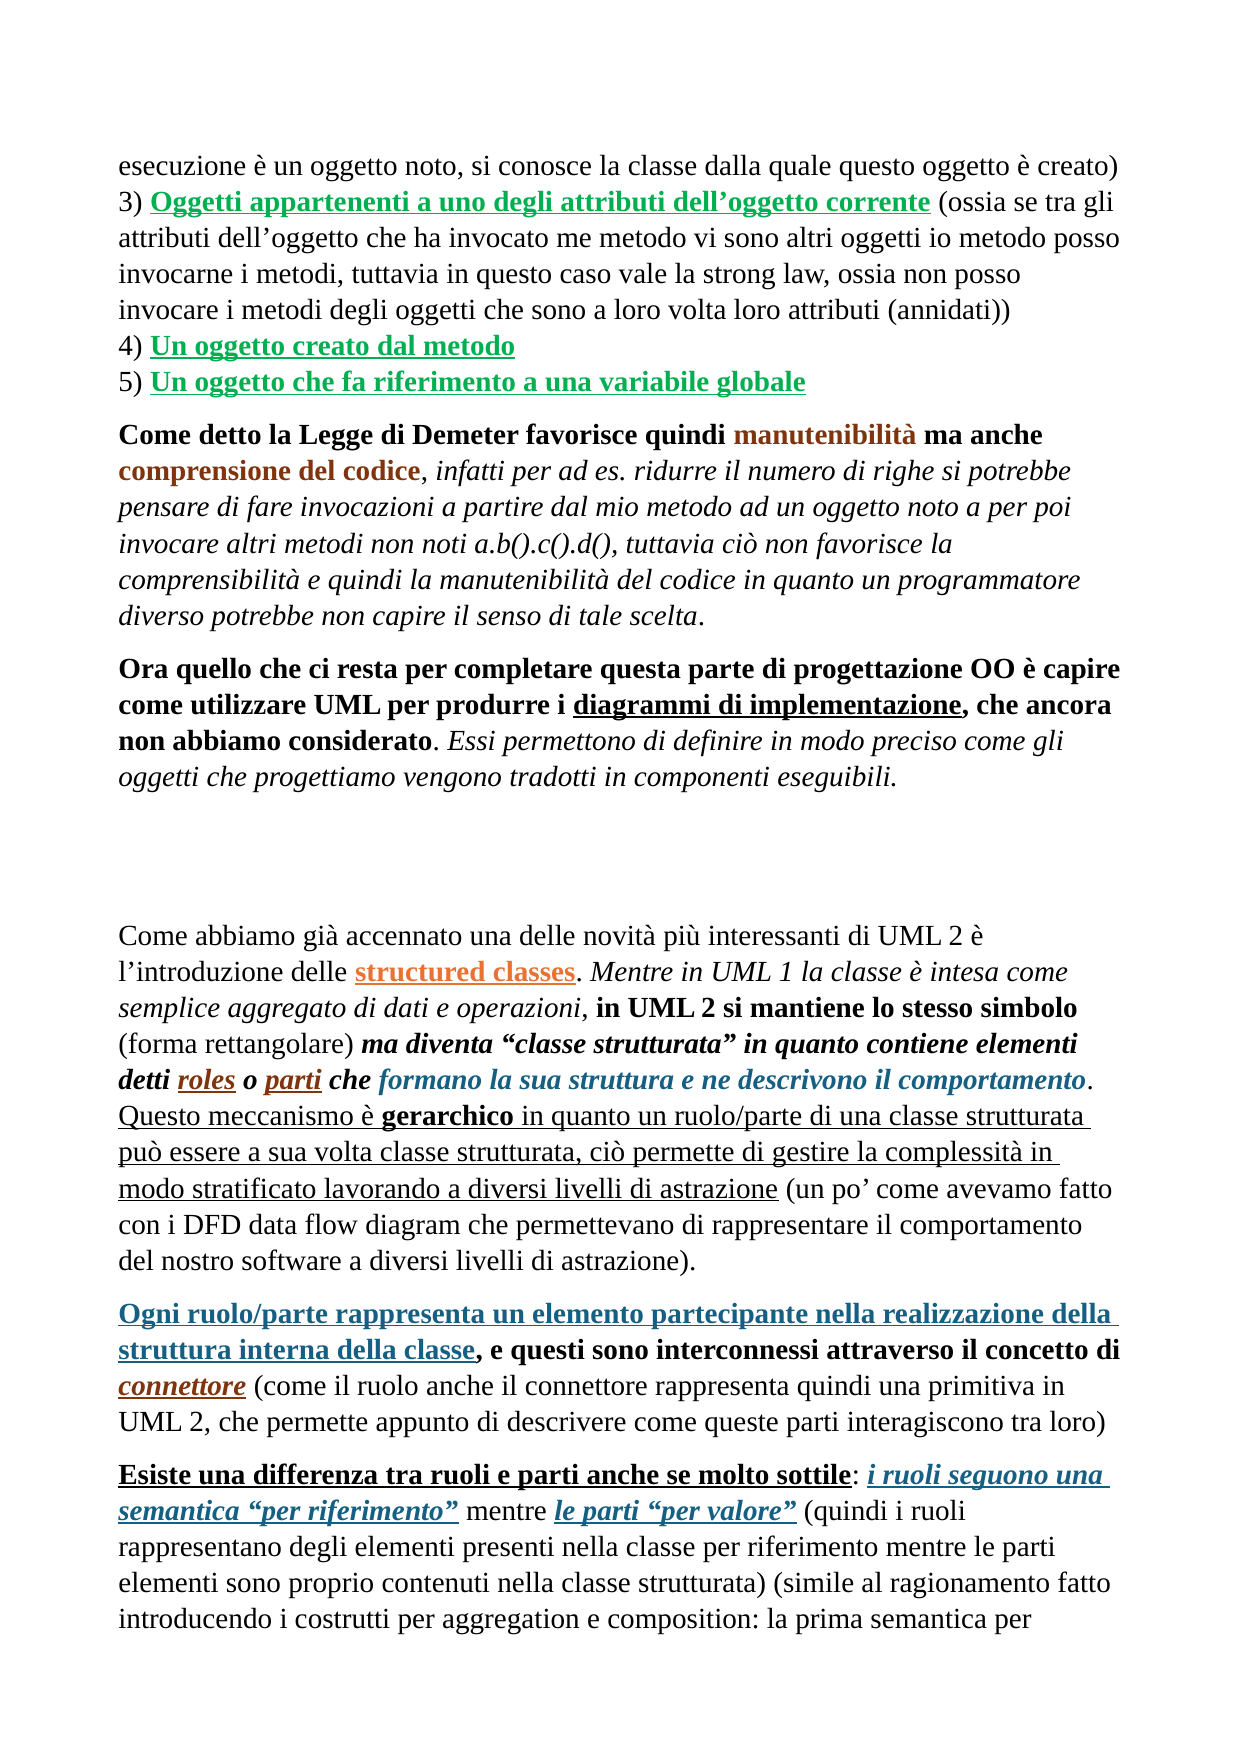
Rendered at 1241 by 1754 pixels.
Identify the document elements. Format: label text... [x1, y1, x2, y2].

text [118, 148, 1122, 398]
text Ora quello che ci resta per completare questa parte di progettazione OO è capire come utilizzare UML per produrre i diagrammi di implementazione, che ancora non abbiamo considerato. Essi permettono di definire in modo preciso come gli oggetti che progettiamo vengono tradotti in componenti eseguibili. [118, 651, 1122, 793]
text Ogni ruolo/parte rappresenta un elemento partecipante nella realizzazione della struttura interna della classe, e questi sono interconnessi attraverso il concetto di connettore (come il ruolo anche il connettore rappresenta quindi una primitiva in UML 2, che permette appunto di descrivere come queste parti interagiscono tra loro) [118, 1296, 1122, 1438]
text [118, 1457, 1122, 1635]
text Come abbiamo già accennato una delle novità più interessanti di UML 2 è l’introduzione delle structured classes. Mentre in UML 1 la classe è intesa come semplice aggregato di dati e operazioni, in UML 2 si mantiene lo stesso simbolo (forma rettangolare) ma diventa “classe strutturata” in quanto contiene elementi detti roles o parti che formano la sua struttura e ne descrivono il comportamento. Questo meccanismo è gerarchico in quanto un ruolo/parte di una classe strutturata può essere a sua volta classe strutturata, ciò permette di gestire la complessità in modo stratificato lavorando a diversi livelli di astrazione (un po’ come avevamo fatto con i DFD data flow diagram che permettevano di rappresentare il comportamento del nostro software a diversi livelli di astrazione). [118, 918, 1122, 1277]
text Come detto la Legge di Demeter favorisce quindi manutenibilità ma anche comprensione del codice, infatti per ad es. ridurre il numero di righe si potrebbe pensare di fare invocazioni a partire dal mio metodo ad un oggetto noto a per poi invocare altri metodi non noti a.b().c().d(), tuttavia ciò non favorisce la comprensibilità e quindi la manutenibilità del codice in quanto un programmatore diverso potrebbe non capire il senso di tale scelta. [118, 417, 1122, 632]
